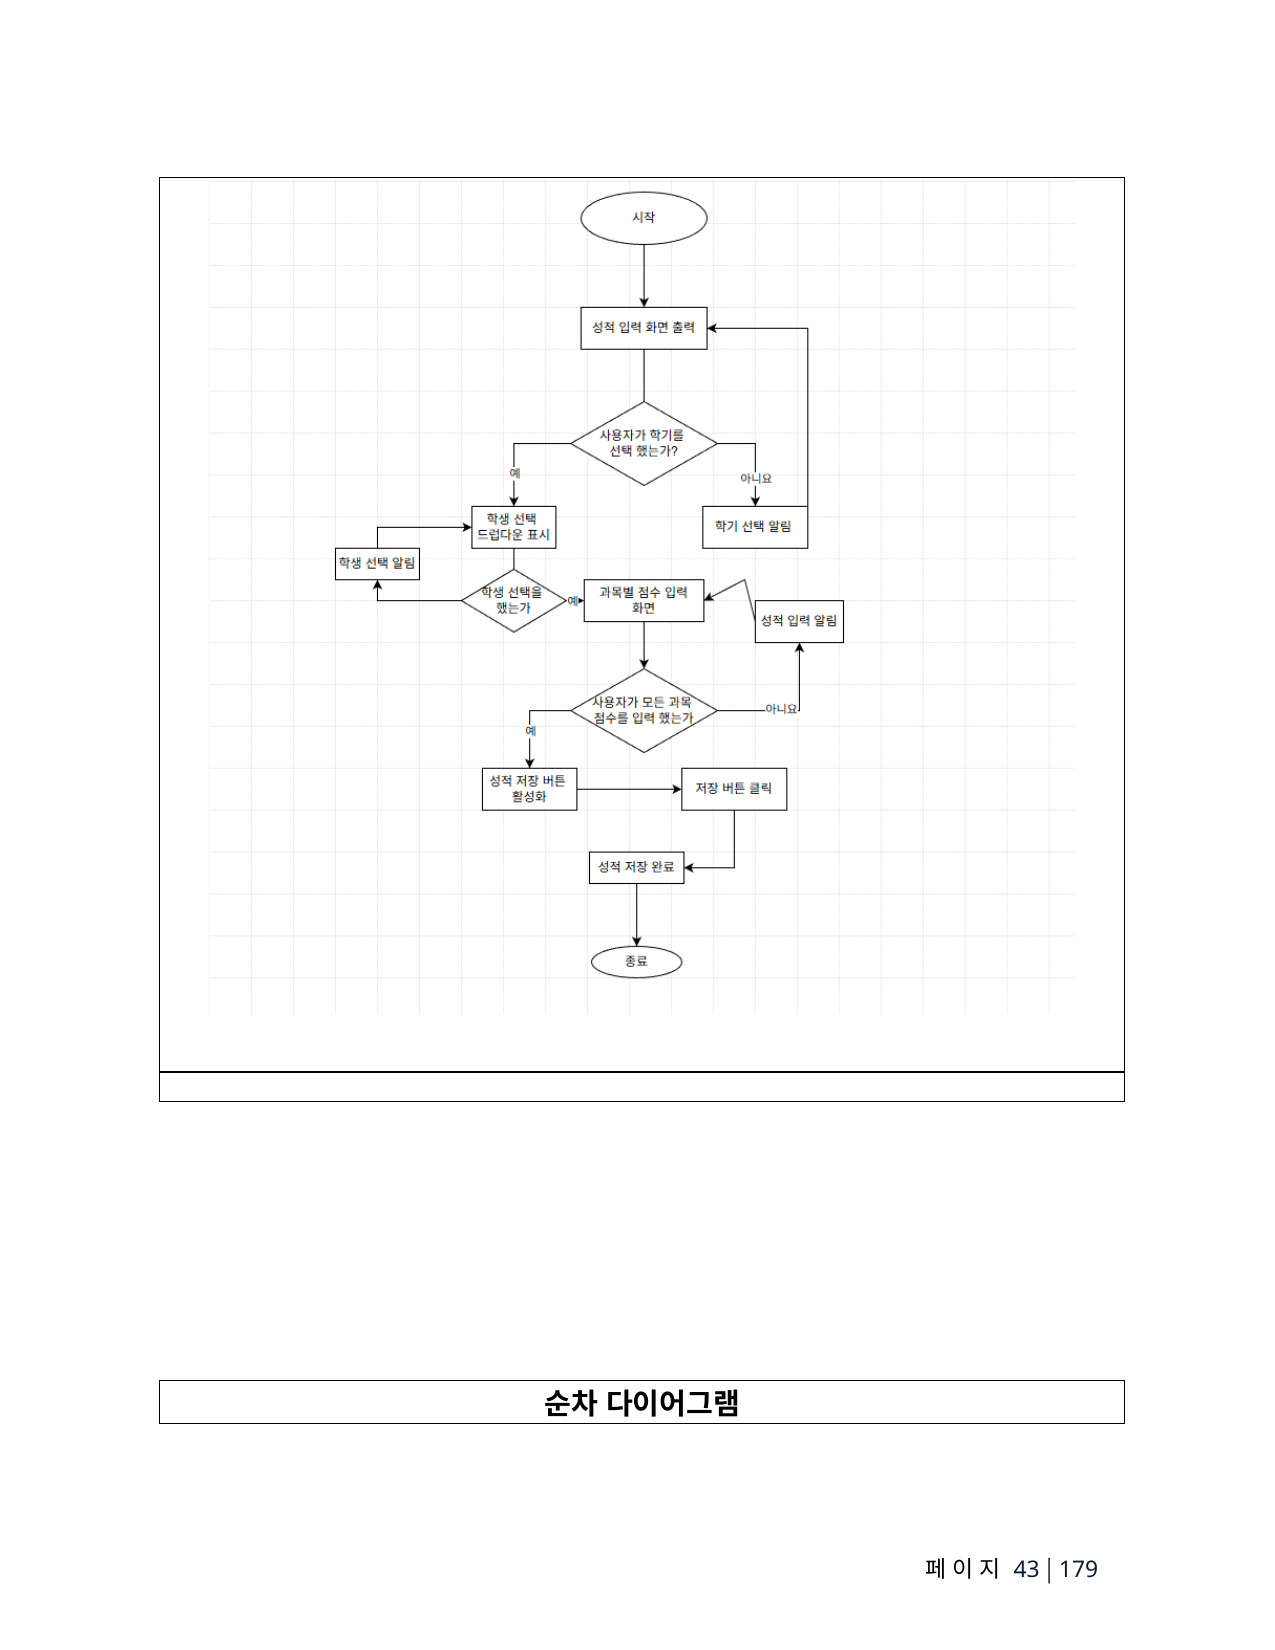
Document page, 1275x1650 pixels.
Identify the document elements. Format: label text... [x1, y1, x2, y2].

table_cell [160, 178, 1124, 1071]
picture [208, 178, 1075, 1015]
table_header 순차 다이어그램 [160, 1381, 1124, 1423]
table_cell [160, 1073, 1124, 1101]
